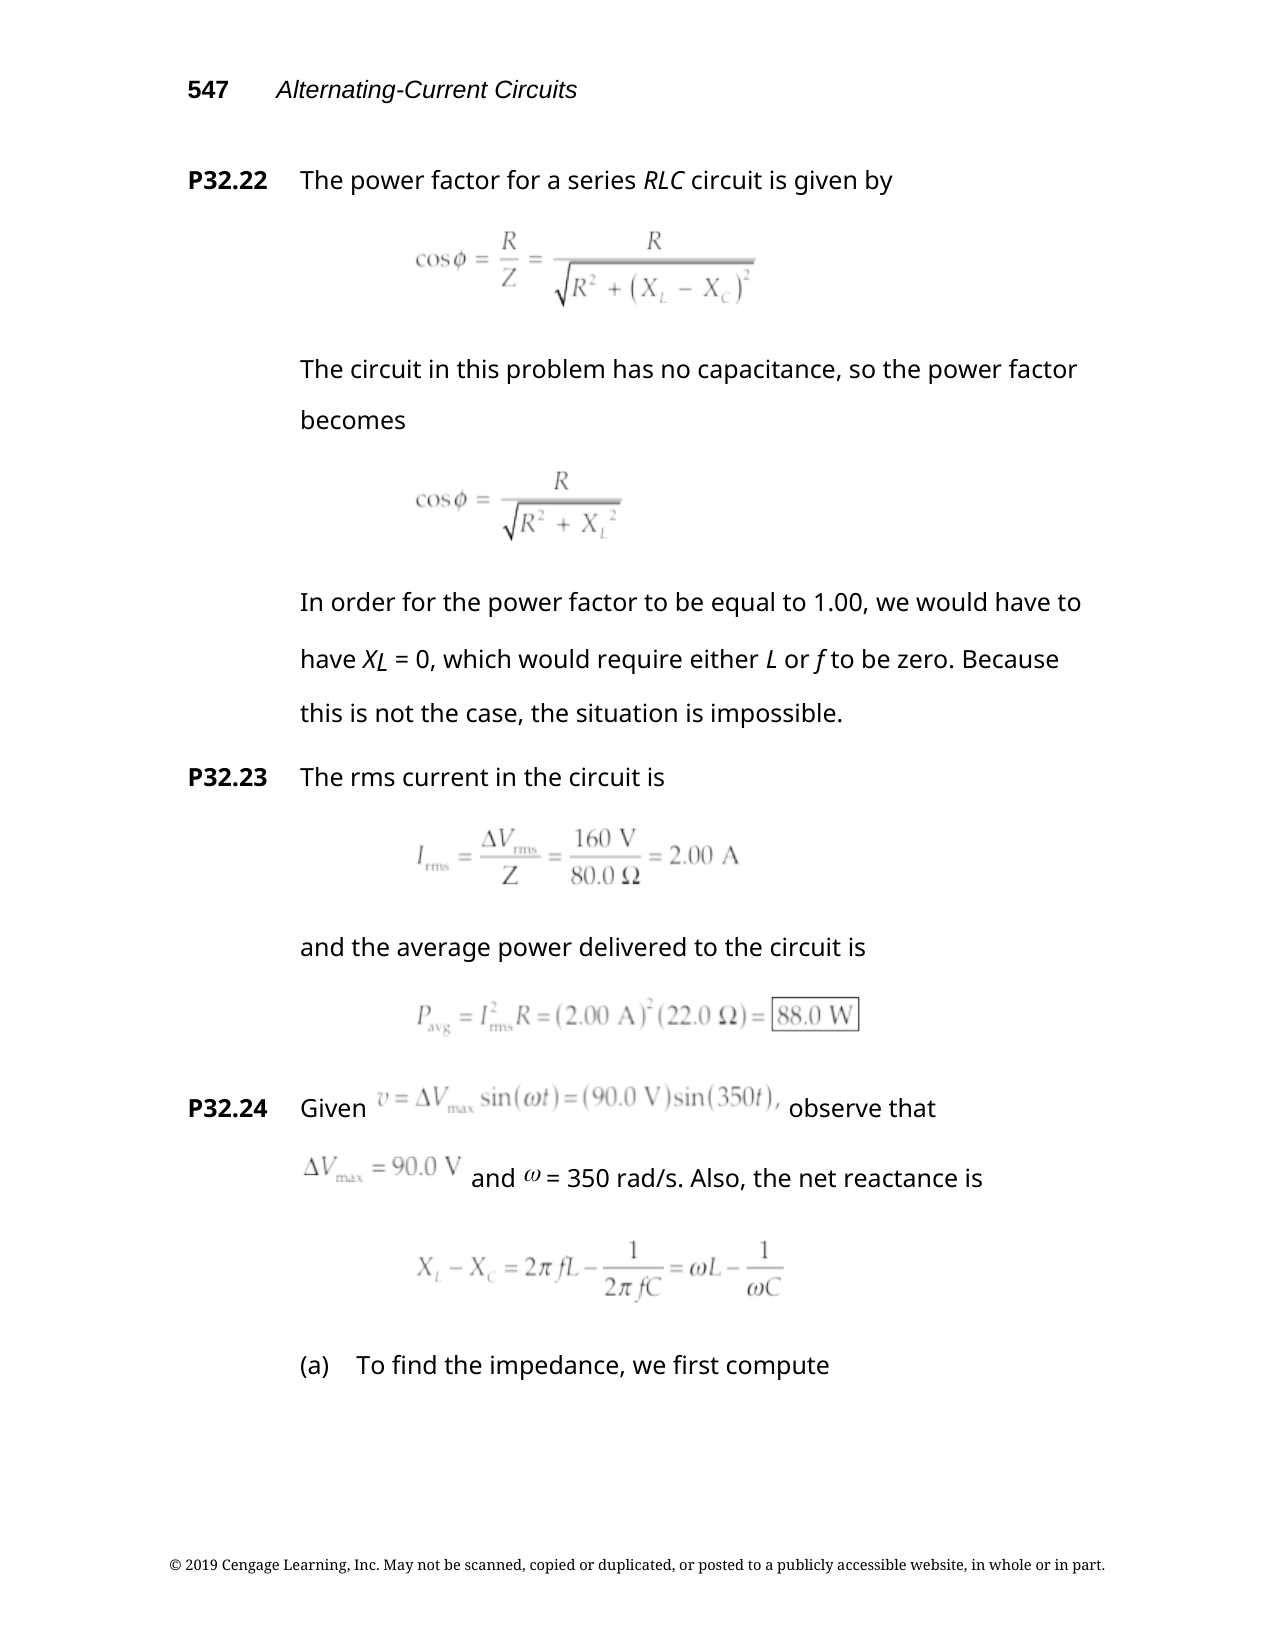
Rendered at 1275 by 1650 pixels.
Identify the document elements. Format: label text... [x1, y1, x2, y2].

text P32.23 The rms current in the circuit is [187, 759, 1087, 793]
text In order for the power factor to be equal to 1.00, we would have to have XL = 0, which would require either L or f to be zero. Because this is not the case, the situation is impossible. [187, 585, 1087, 730]
text (a) To find the impedance, we first compute [187, 1348, 1087, 1382]
text The circuit in this problem has no capacitance, so the power factor becomes [187, 351, 1087, 436]
text and the average power delivered to the circuit is [187, 929, 1087, 963]
text P32.22 The power factor for a series RLC circuit is given by [187, 162, 1087, 197]
text P32.24 Given observe that and = 350 rad/s. Also, the net reactance is [187, 1079, 1087, 1205]
